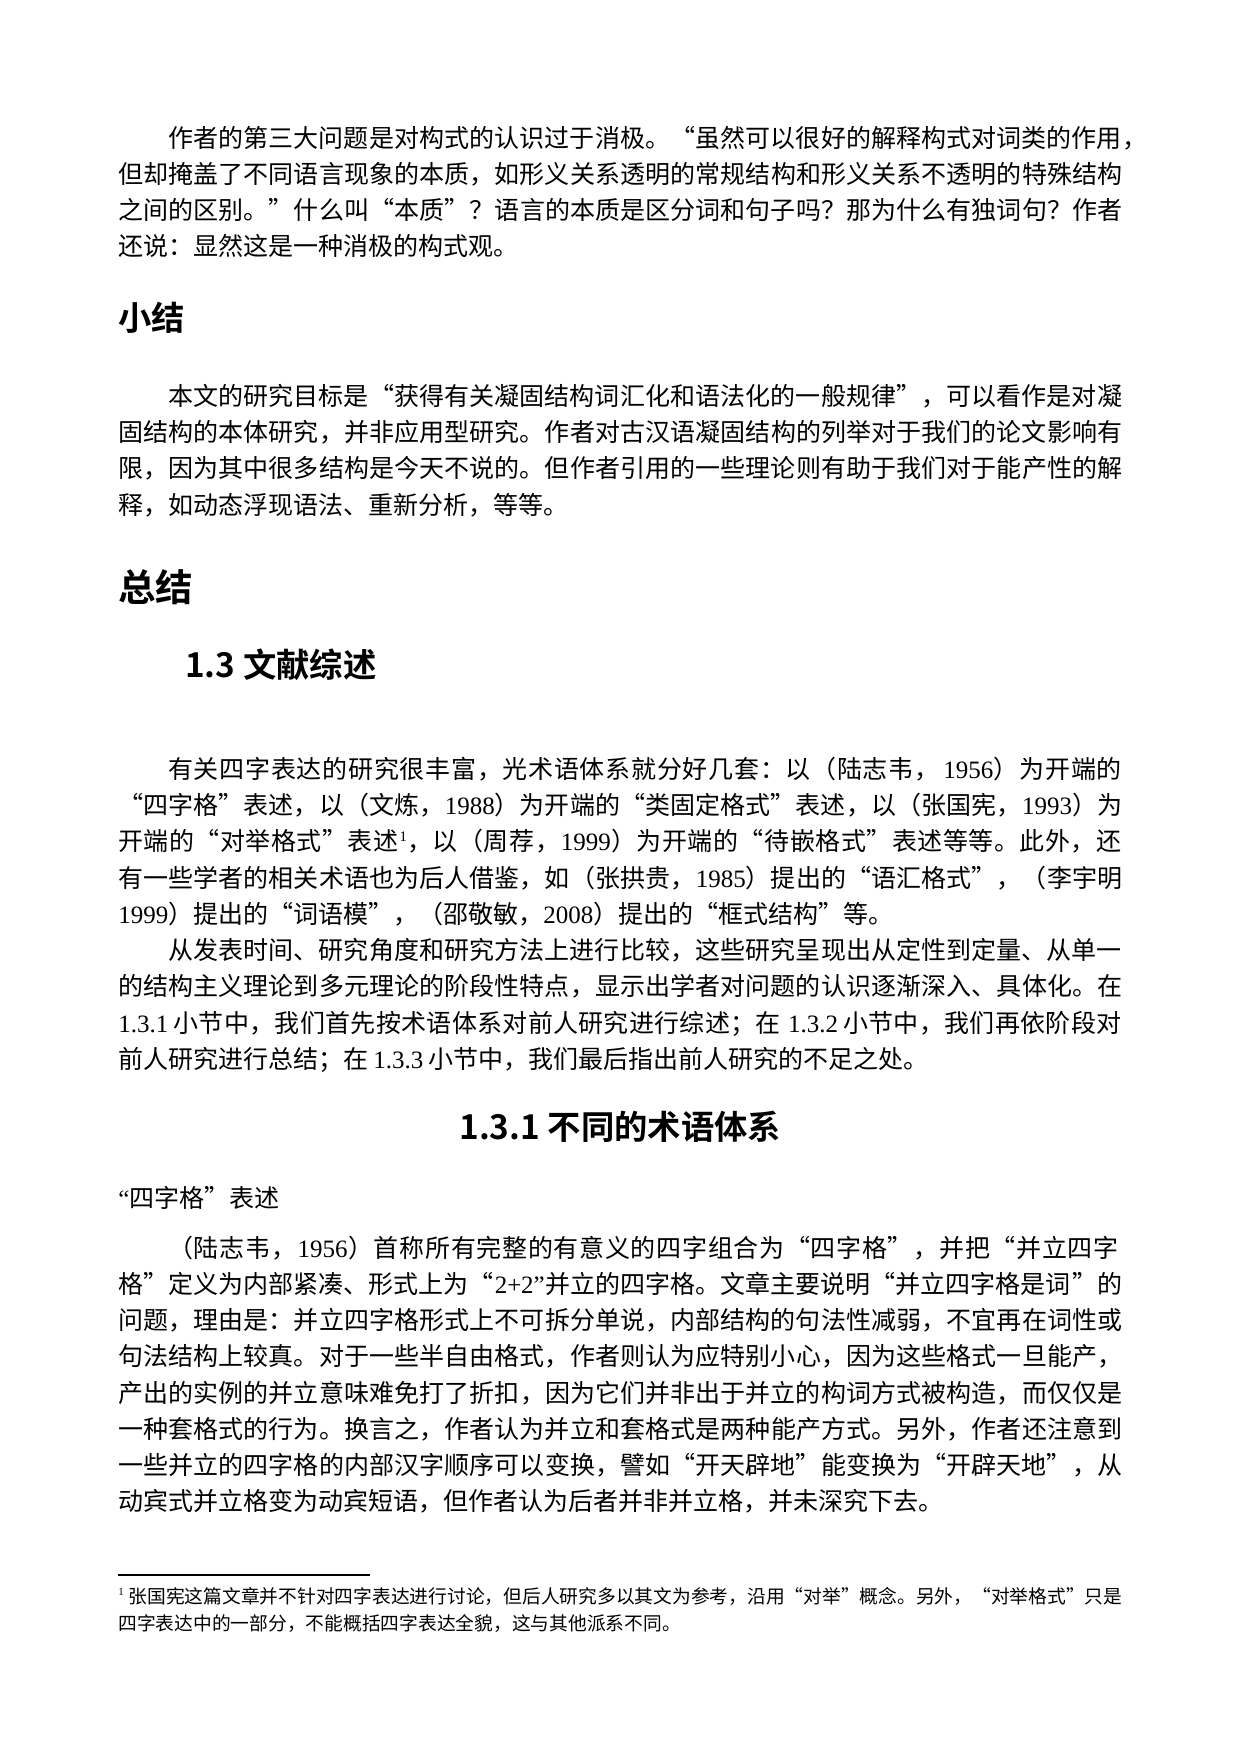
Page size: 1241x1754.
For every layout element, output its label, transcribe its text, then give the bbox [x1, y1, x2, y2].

text 总结 [118, 558, 1122, 612]
text 有关四字表达的研究很丰富，光术语体系就分好几套：以（陆志韦，1956）为开端的“四字格”表述，以（文炼，1988）为开端的“类固定格式”表述，以（张国宪，1993）为开端的“对举格式”表述，以（周荐，1999）为开端的“待嵌格式”表述等等。此外，还有一些学者的相关术语也为后人借鉴，如（张拱贵，1985）提出的“语汇格式”，（李宇明，1999）提出的“词语模”，（邵敬敏，2008）提出的“框式结构”等。 [118, 749, 1122, 931]
text （陆志韦，1956）首称所有完整的有意义的四字组合为“四字格”，并把“并立四字格”定义为内部紧凑、形式上为“2+2”并立的四字格。文章主要说明“并立四字格是词”的问题，理由是：并立四字格形式上不可拆分单说，内部结构的句法性减弱，不宜再在词性或句法结构上较真。对于一些半自由格式，作者则认为应特别小心，因为这些格式一旦能产，产出的实例的并立意味难免打了折扣，因为它们并非出于并立的构词方式被构造，而仅仅是一种套格式的行为。换言之，作者认为并立和套格式是两种能产方式。另外，作者还注意到一些并立的四字格的内部汉字顺序可以变换，譬如“开天辟地”能变换为“开辟天地”，从动宾式并立格变为动宾短语，但作者认为后者并非并立格，并未深究下去。 [118, 1228, 1122, 1518]
subtitle “四字格”表述 [118, 1174, 1122, 1216]
text 小结 [118, 292, 1122, 340]
text 从发表时间、研究角度和研究方法上进行比较，这些研究呈现出从定性到定量、从单一的结构主义理论到多元理论的阶段性特点，显示出学者对问题的认识逐渐深入、具体化。在1.3.1小节中，我们首先按术语体系对前人研究进行综述；在1.3.2小节中，我们再依阶段对前人研究进行总结；在1.3.3小节中，我们最后指出前人研究的不足之处。 [118, 931, 1122, 1076]
text 本文的研究目标是“获得有关凝固结构词汇化和语法化的一般规律”，可以看作是对凝固结构的本体研究，并非应用型研究。作者对古汉语凝固结构的列举对于我们的论文影响有限，因为其中很多结构是今天不说的。但作者引用的一些理论则有助于我们对于能产性的解释，如动态浮现语法、重新分析，等等。 [118, 376, 1122, 521]
title 1.3.1 不同的术语体系 [118, 1101, 1122, 1149]
text 作者的第三大问题是对构式的认识过于消极。“虽然可以很好的解释构式对词类的作用，但却掩盖了不同语言现象的本质，如形义关系透明的常规结构和形义关系不透明的特殊结构之间的区别。”什么叫“本质”？语言的本质是区分词和句子吗？那为什么有独词句？作者还说：显然这是一种消极的构式观。 [118, 118, 1122, 263]
subtitle 1.3 文献综述 [118, 639, 1122, 687]
